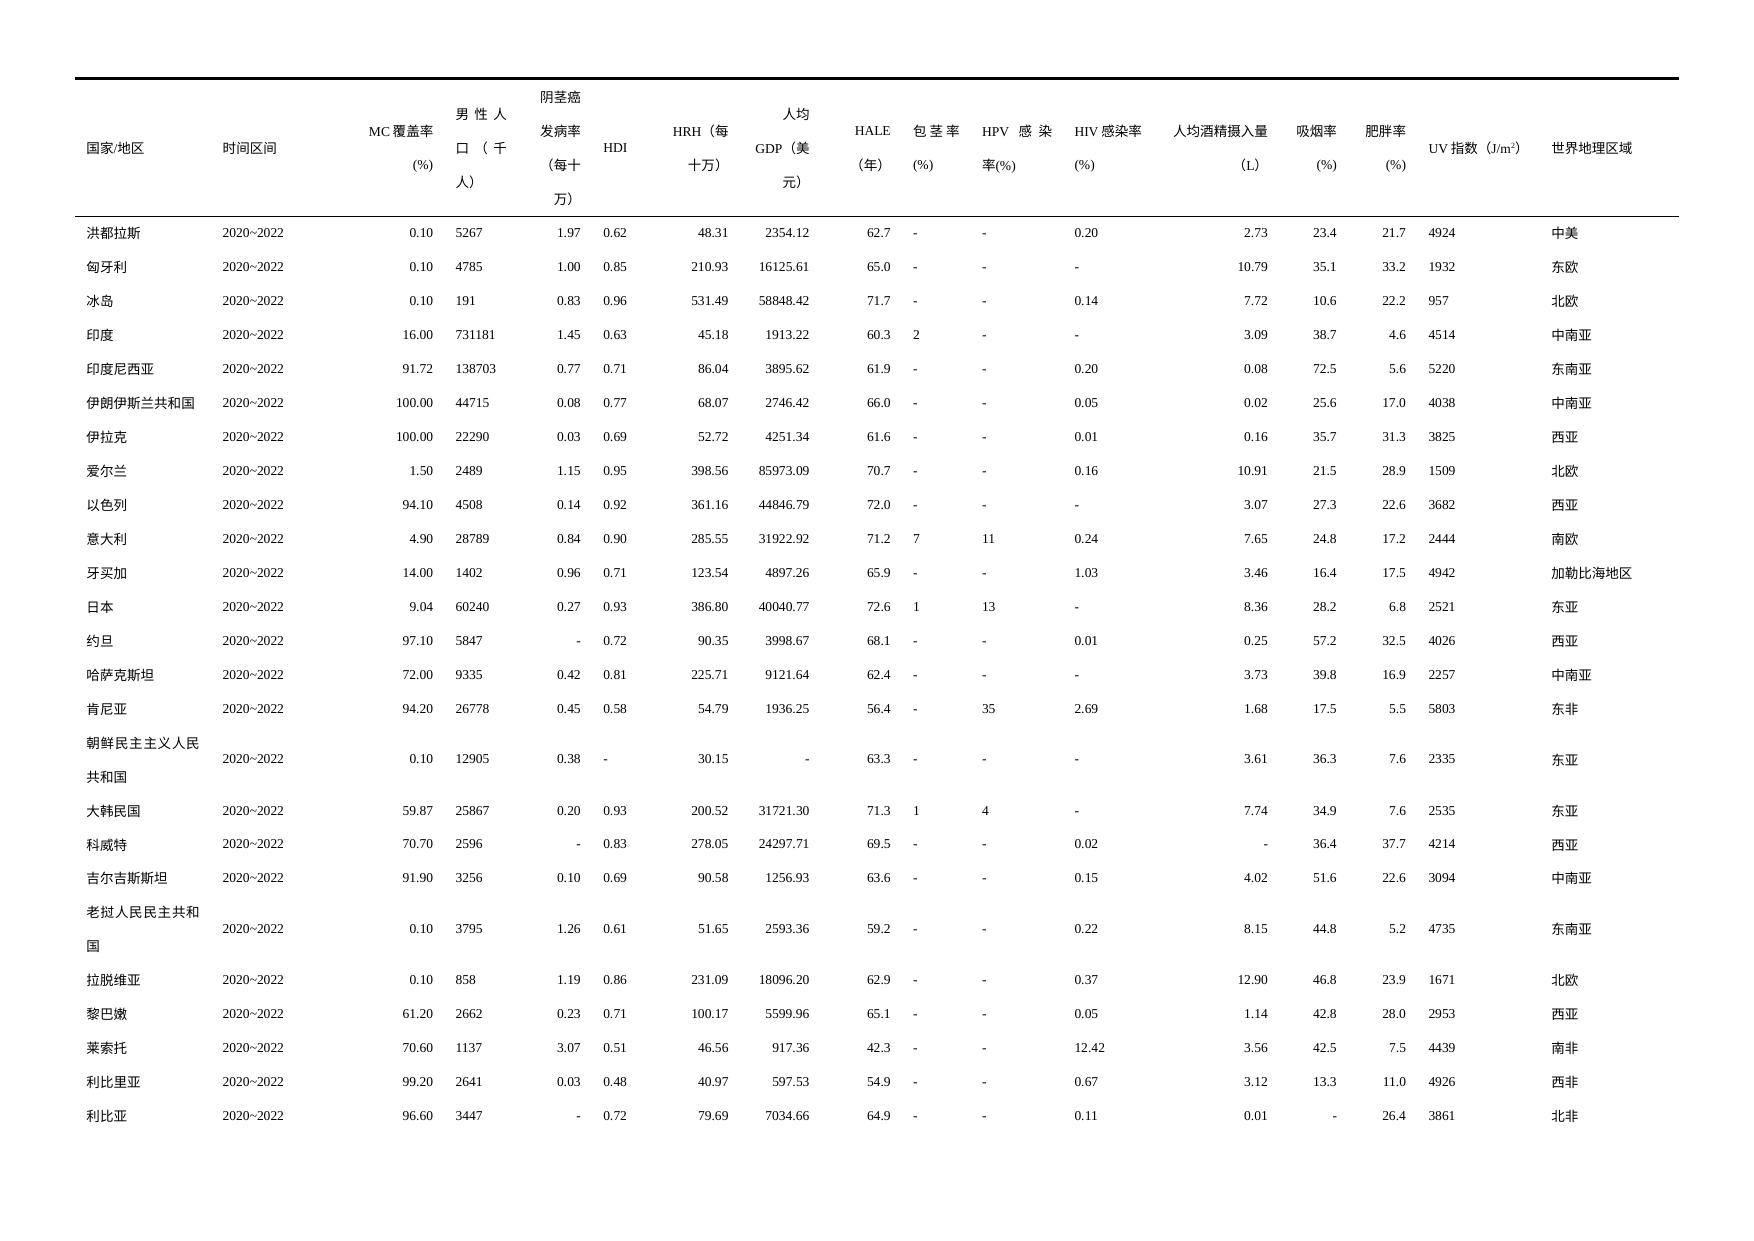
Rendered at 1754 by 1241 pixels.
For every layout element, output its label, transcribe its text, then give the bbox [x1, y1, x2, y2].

table_header HPV感染率(%) [971, 80, 1063, 216]
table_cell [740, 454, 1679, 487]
table_header 世界地理区域 [1540, 80, 1679, 216]
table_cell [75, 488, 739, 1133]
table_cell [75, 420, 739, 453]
table_header 人均酒精摄入量（L） [1153, 80, 1279, 216]
table_header 肥胖率(%) [1348, 80, 1417, 216]
table_header 时间区间 [211, 80, 356, 216]
table_header 吸烟率(%) [1279, 80, 1348, 216]
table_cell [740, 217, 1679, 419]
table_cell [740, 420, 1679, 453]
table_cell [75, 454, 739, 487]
table_header HIV感染率(%) [1063, 80, 1153, 216]
table_header MC覆盖率(%) [356, 80, 444, 216]
table_header 包茎率(%) [902, 80, 971, 216]
table_header 国家/地区 [75, 80, 211, 216]
table_header HDI [592, 80, 651, 216]
table_header HRH（每十万） [651, 80, 739, 216]
table_header 男性人口（千人） [444, 80, 518, 216]
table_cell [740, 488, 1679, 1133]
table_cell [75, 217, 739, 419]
table_header 阴茎癌发病率（每十万） [518, 80, 592, 216]
table_header UV指数（J/m2） [1417, 80, 1540, 216]
table_header 人均GDP（美元） [740, 80, 820, 216]
table_header HALE（年） [820, 80, 902, 216]
